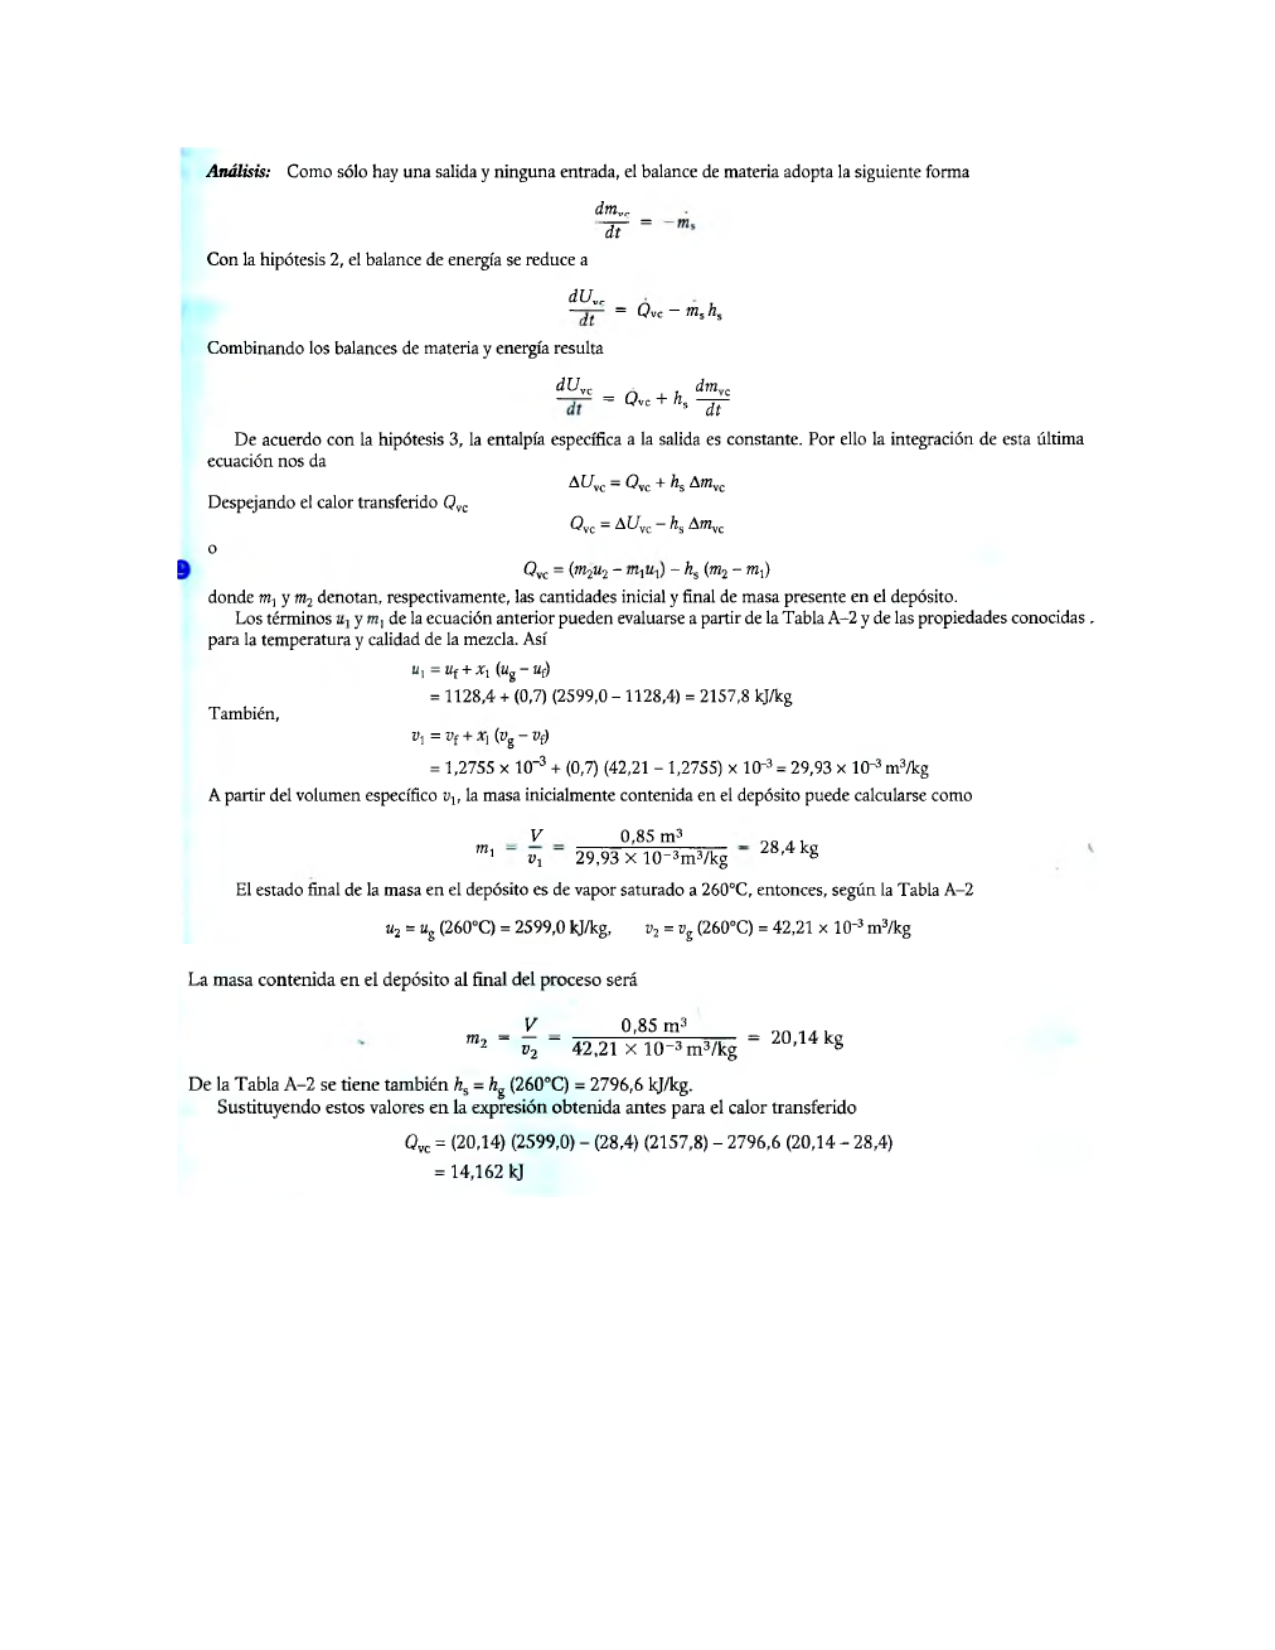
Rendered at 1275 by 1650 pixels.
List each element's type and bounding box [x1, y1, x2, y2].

picture [177, 962, 1098, 1197]
picture [177, 147, 1098, 944]
